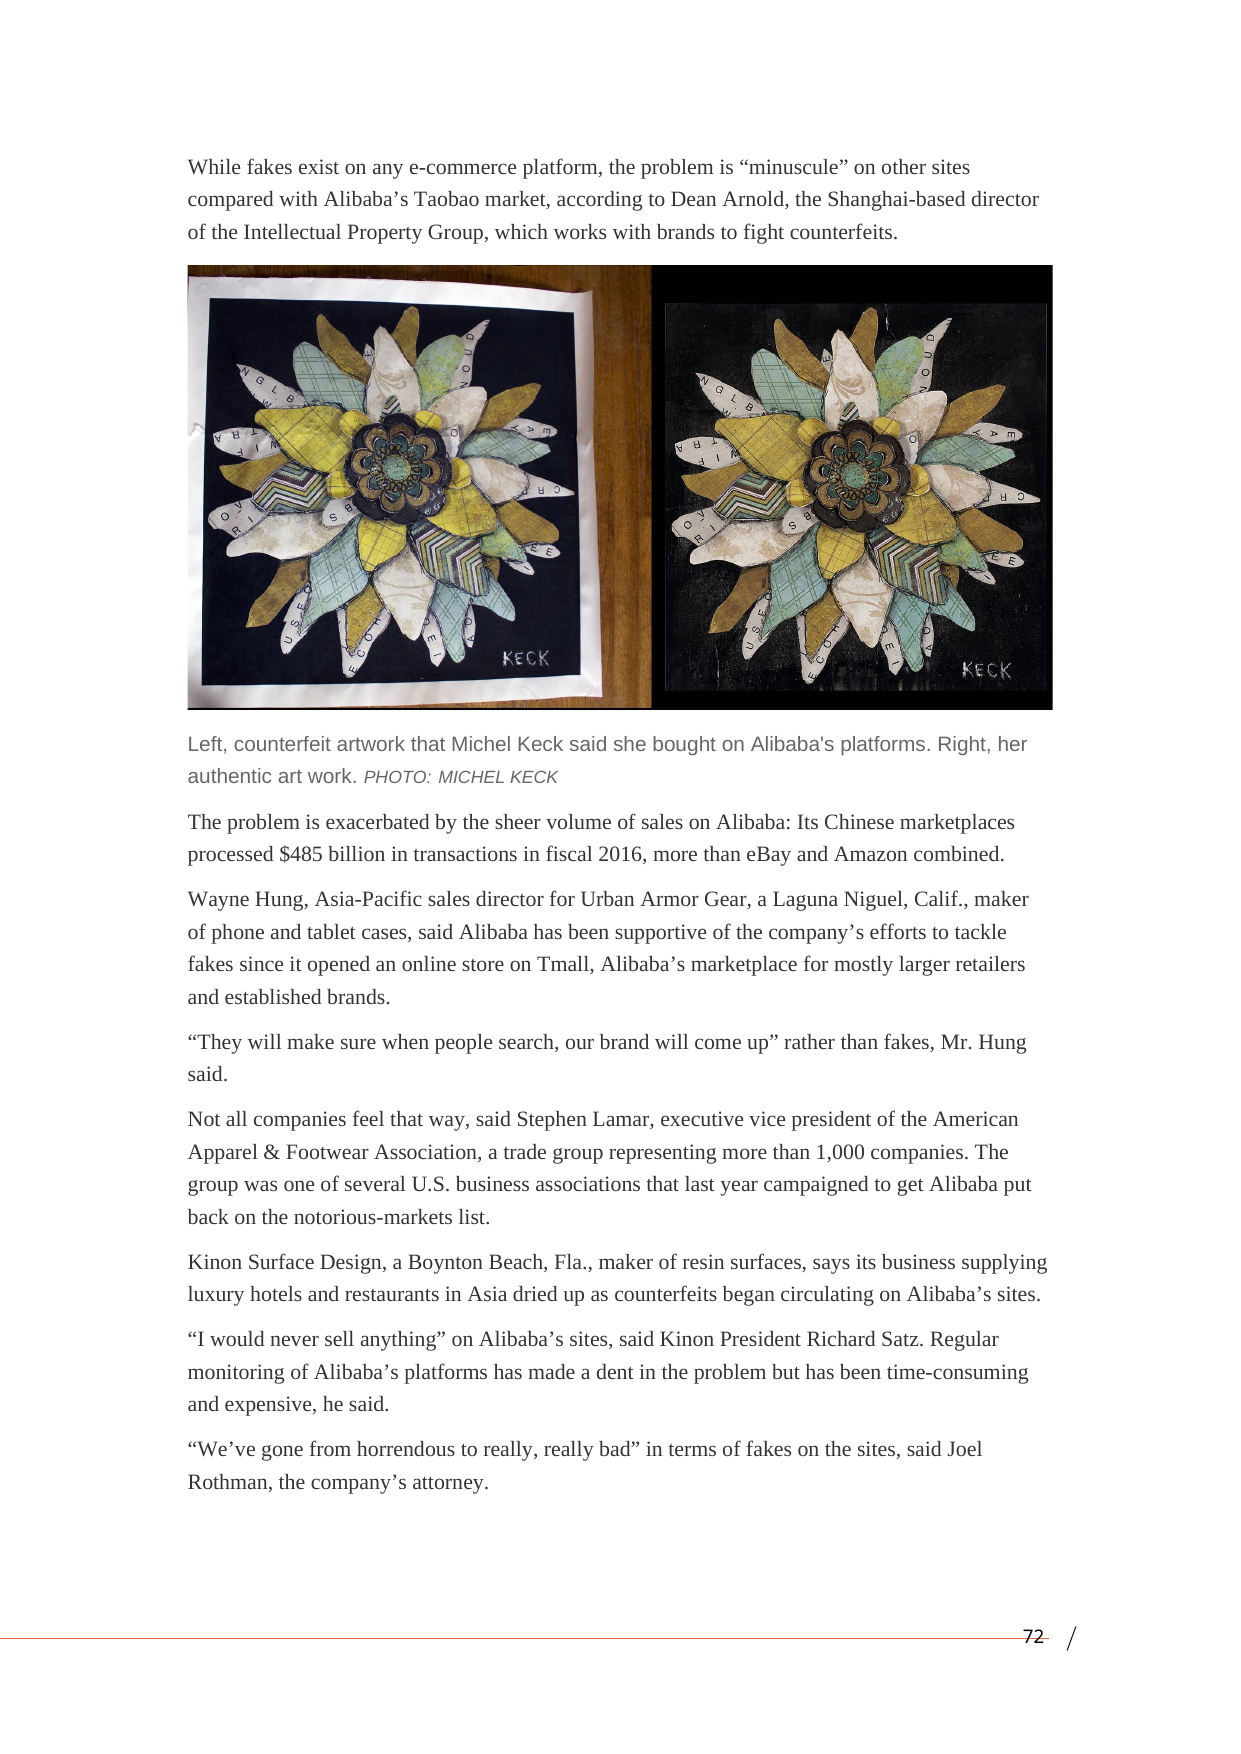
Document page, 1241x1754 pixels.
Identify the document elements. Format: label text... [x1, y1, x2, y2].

text The problem is exacerbated by the sheer volume of sales on Alibaba: Its Chinese marketplaces processed $485 billion in transactions in fiscal 2016, more than eBay and Amazon combined. [187, 805, 1053, 870]
text Wayne Hung, Asia-Pacific sales director for Urban Armor Gear, a Laguna Niguel, Calif., maker of phone and tablet cases, said Alibaba has been supportive of the company’s efforts to tackle fakes since it opened an online store on Tmall, Alibaba’s marketplace for mostly larger retailers and established brands. [187, 882, 1053, 1012]
text Left, counterfeit artwork that Michel Keck said she bought on Alibaba's platforms. Right, her authentic art work. PHOTO: MICHEL KECK [187, 727, 1053, 792]
text “I would never sell anything” on Alibaba’s sites, said Kinon President Richard Satz. Regular monitoring of Alibaba’s platforms has made a dent in the problem but has been time-consuming and expensive, he said. [187, 1322, 1053, 1420]
text Not all companies feel that way, said Stephen Lamar, executive vice president of the American Apparel & Footwear Association, a trade group representing more than 1,000 companies. The group was one of several U.S. business associations that last year campaigned to get Alibaba put back on the notorious-markets list. [187, 1102, 1053, 1232]
picture [187, 265, 1053, 710]
text “We’ve gone from horrendous to really, really bad” in terms of fakes on the sites, said Joel Rothman, the company’s attorney. [187, 1432, 1053, 1497]
text While fakes exist on any e-commerce platform, the problem is “minuscule” on other sites compared with Alibaba’s Taobao market, according to Dean Arnold, the Shanghai-based director of the Intellectual Property Group, which works with brands to fight counterfeits. [187, 150, 1053, 247]
text “They will make sure when people search, our brand will come up” rather than fakes, Mr. Hung said. [187, 1025, 1053, 1090]
text Kinon Surface Design, a Boynton Beach, Fla., maker of resin surfaces, says its business supplying luxury hotels and restaurants in Asia dried up as counterfeits began circulating on Alibaba’s sites. [187, 1245, 1053, 1310]
